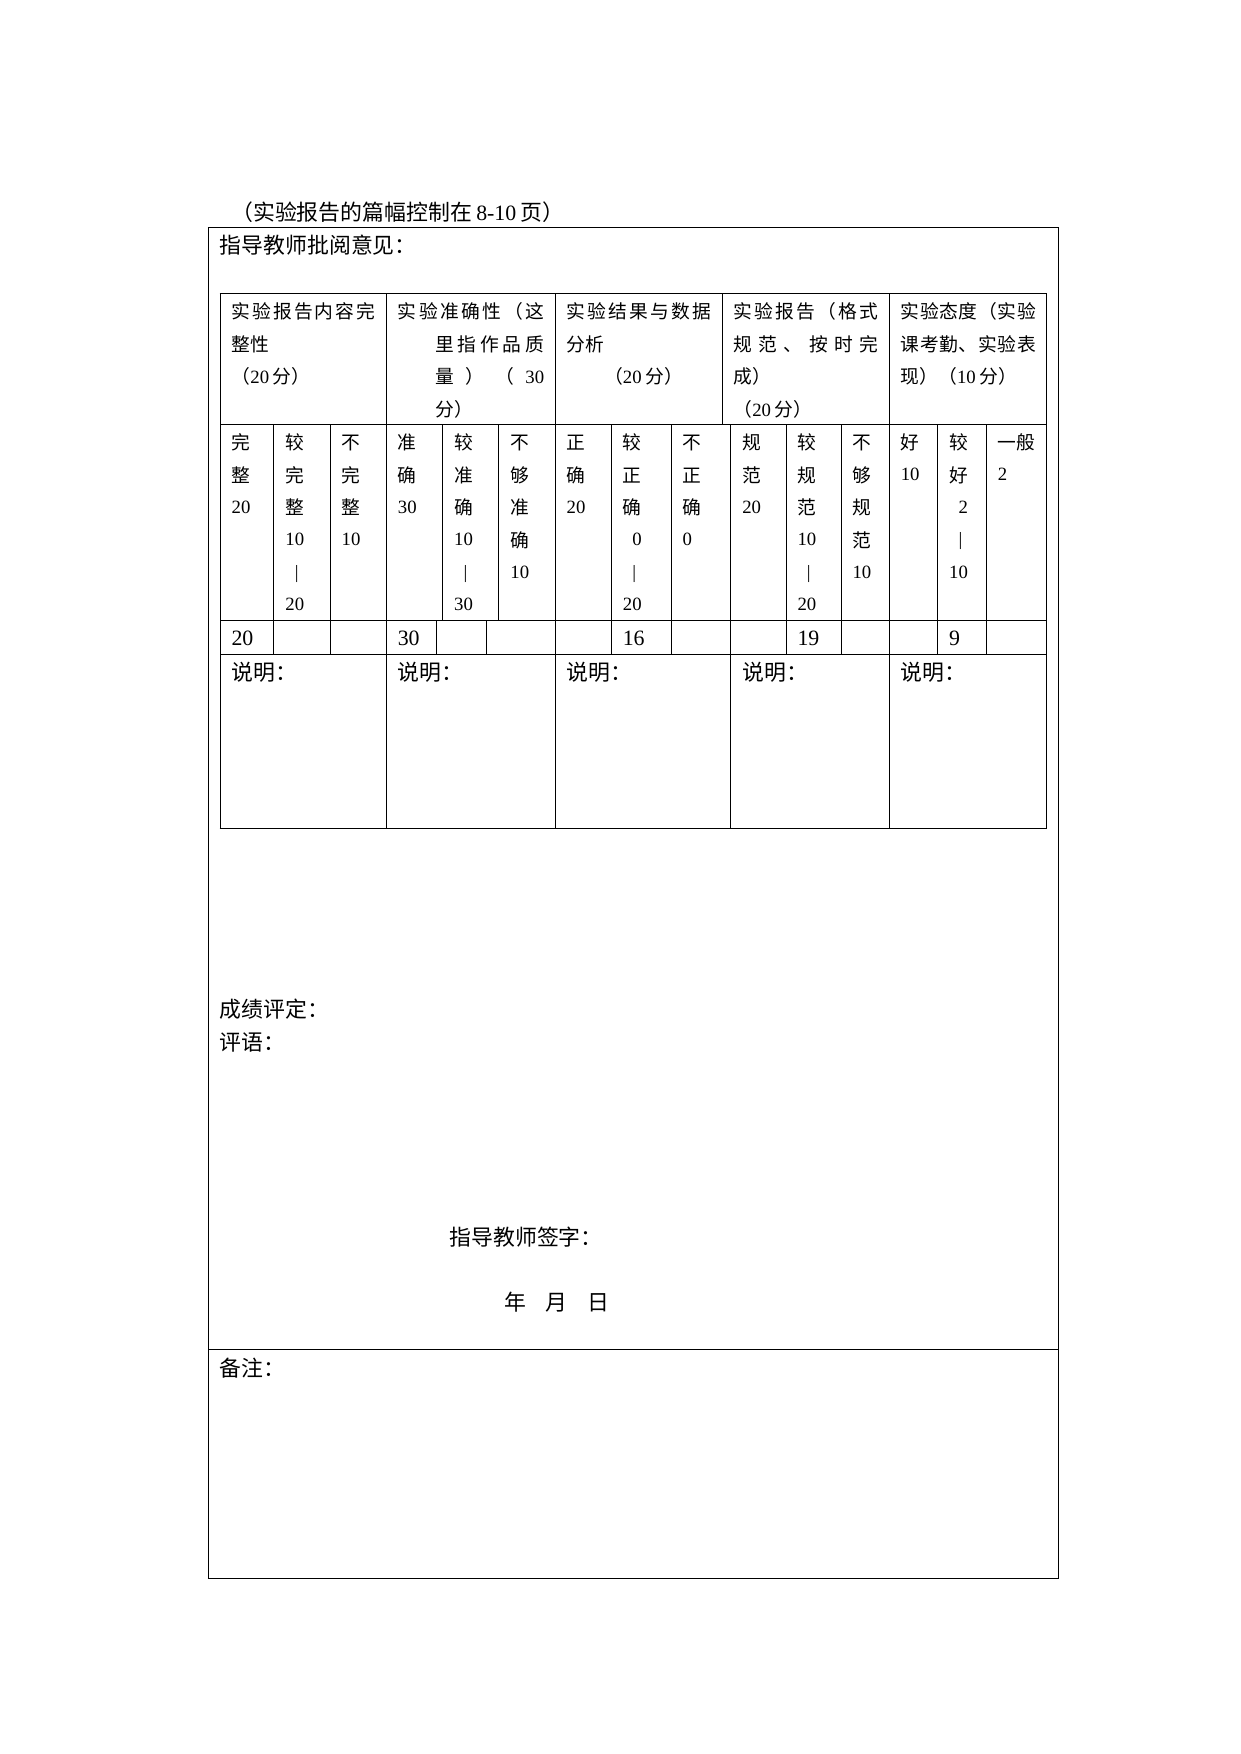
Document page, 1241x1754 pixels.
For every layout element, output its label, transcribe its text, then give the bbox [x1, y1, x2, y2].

table_header 指导教师批阅意见： 成绩评定： 评语： 指导教师签字： 年 月 日 [209, 228, 1058, 1349]
table_cell 备注： [209, 1350, 1058, 1578]
text （实验报告的篇幅控制在8-10页） [187, 194, 1053, 227]
